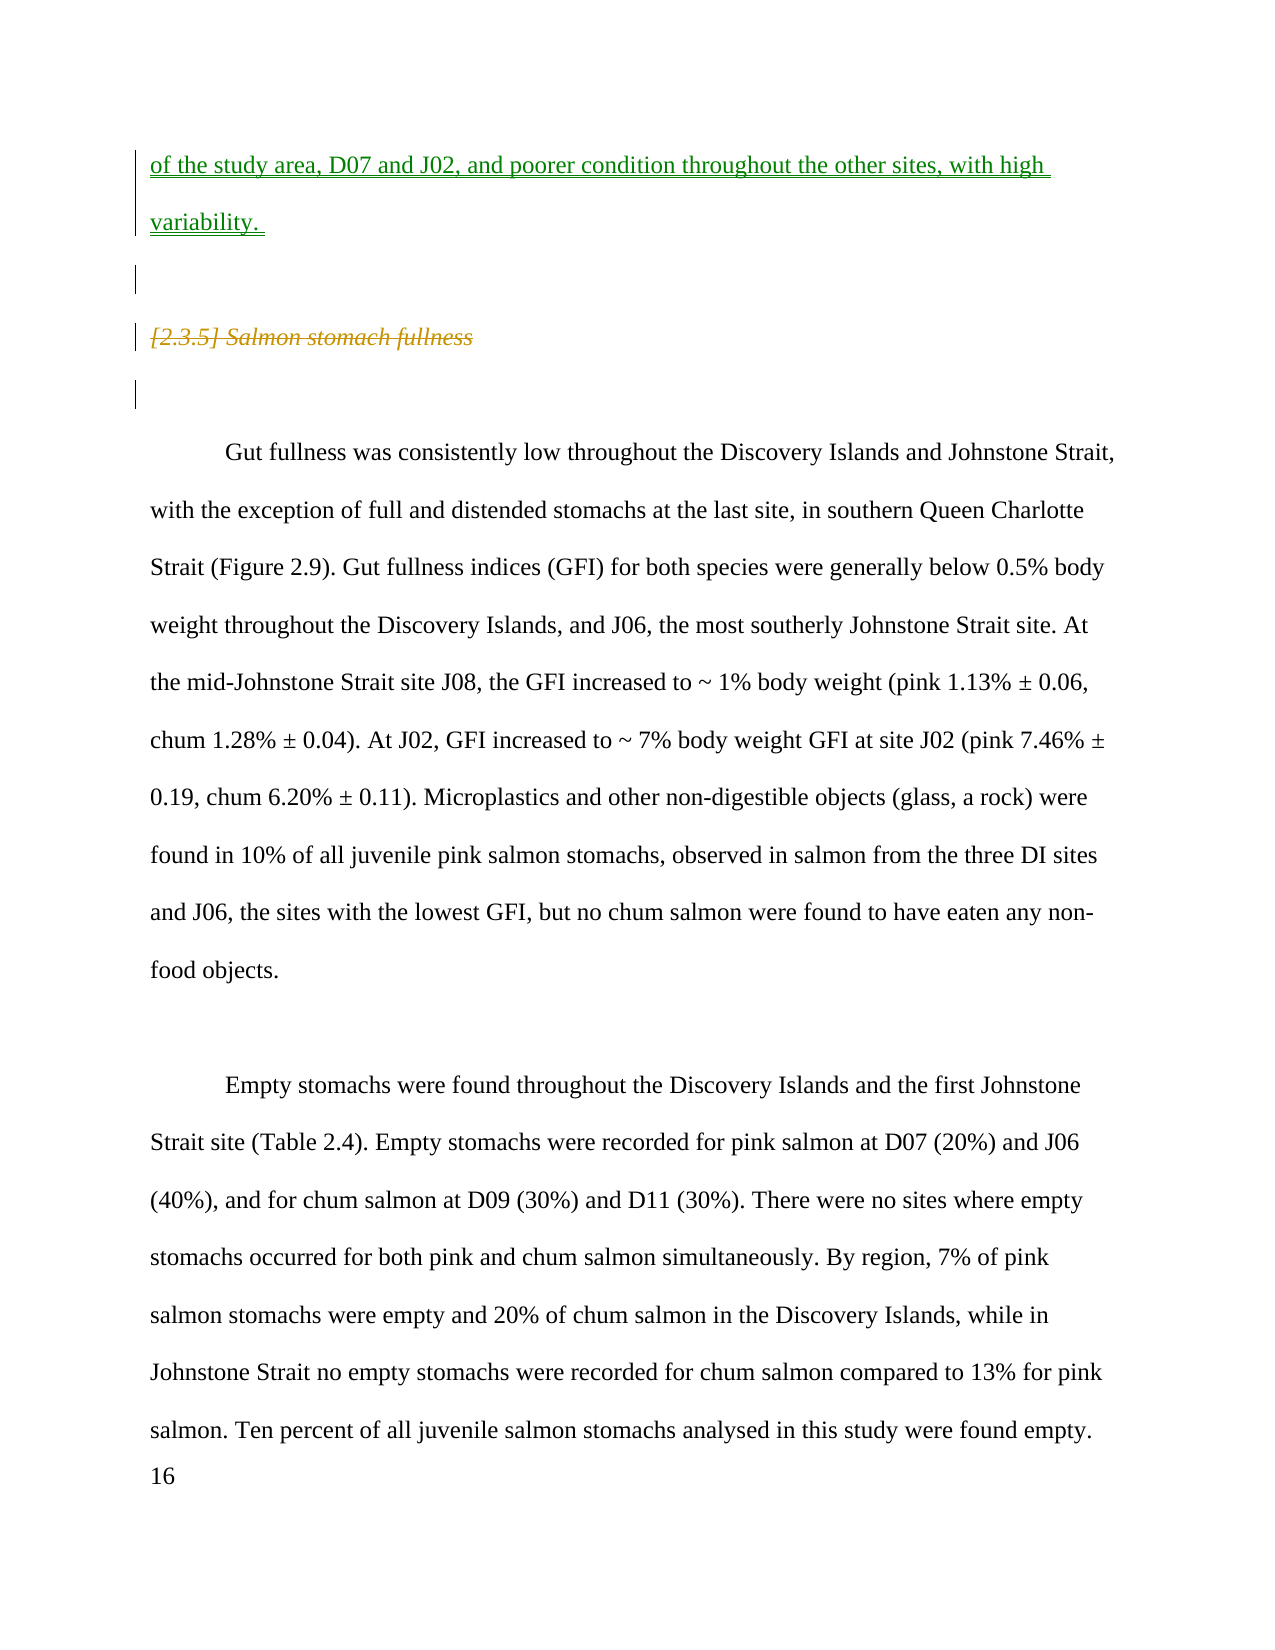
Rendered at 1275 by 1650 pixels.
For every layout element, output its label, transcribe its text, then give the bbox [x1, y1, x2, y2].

text Gut fullness was consistently low throughout the Discovery Islands and Johnstone Strait, with the exception of full and distended stomachs at the last site, in southern Queen Charlotte Strait (Figure 2.9). Gut fullness indices (GFI) for both species were generally below 0.5% body weight throughout the Discovery Islands, and J06, the most southerly Johnstone Strait site. At the mid-Johnstone Strait site J08, the GFI increased to ~ 1% body weight (pink 1.13% ± 0.06, chum 1.28% ± 0.04). At J02, GFI increased to ~ 7% body weight GFI at site J02 (pink 7.46% ± 0.19, chum 6.20% ± 0.11). Microplastics and other non-digestible objects (glass, a rock) were found in 10% of all juvenile pink salmon stomachs, observed in salmon from the three DI sites and J06, the sites with the lowest GFI, but no chum salmon were found to have eaten any non-food objects. [150, 437, 1125, 984]
text Empty stomachs were found throughout the Discovery Islands and the first Johnstone Strait site (Table 2.4). Empty stomachs were recorded for pink salmon at D07 (20%) and J06 (40%), and for chum salmon at D09 (30%) and D11 (30%). There were no sites where empty stomachs occurred for both pink and chum salmon simultaneously. By region, 7% of pink salmon stomachs were empty and 20% of chum salmon in the Discovery Islands, while in Johnstone Strait no empty stomachs were recorded for chum salmon compared to 13% for pink salmon. Ten percent of all juvenile salmon stomachs analysed in this study were found empty. [150, 1070, 1125, 1444]
